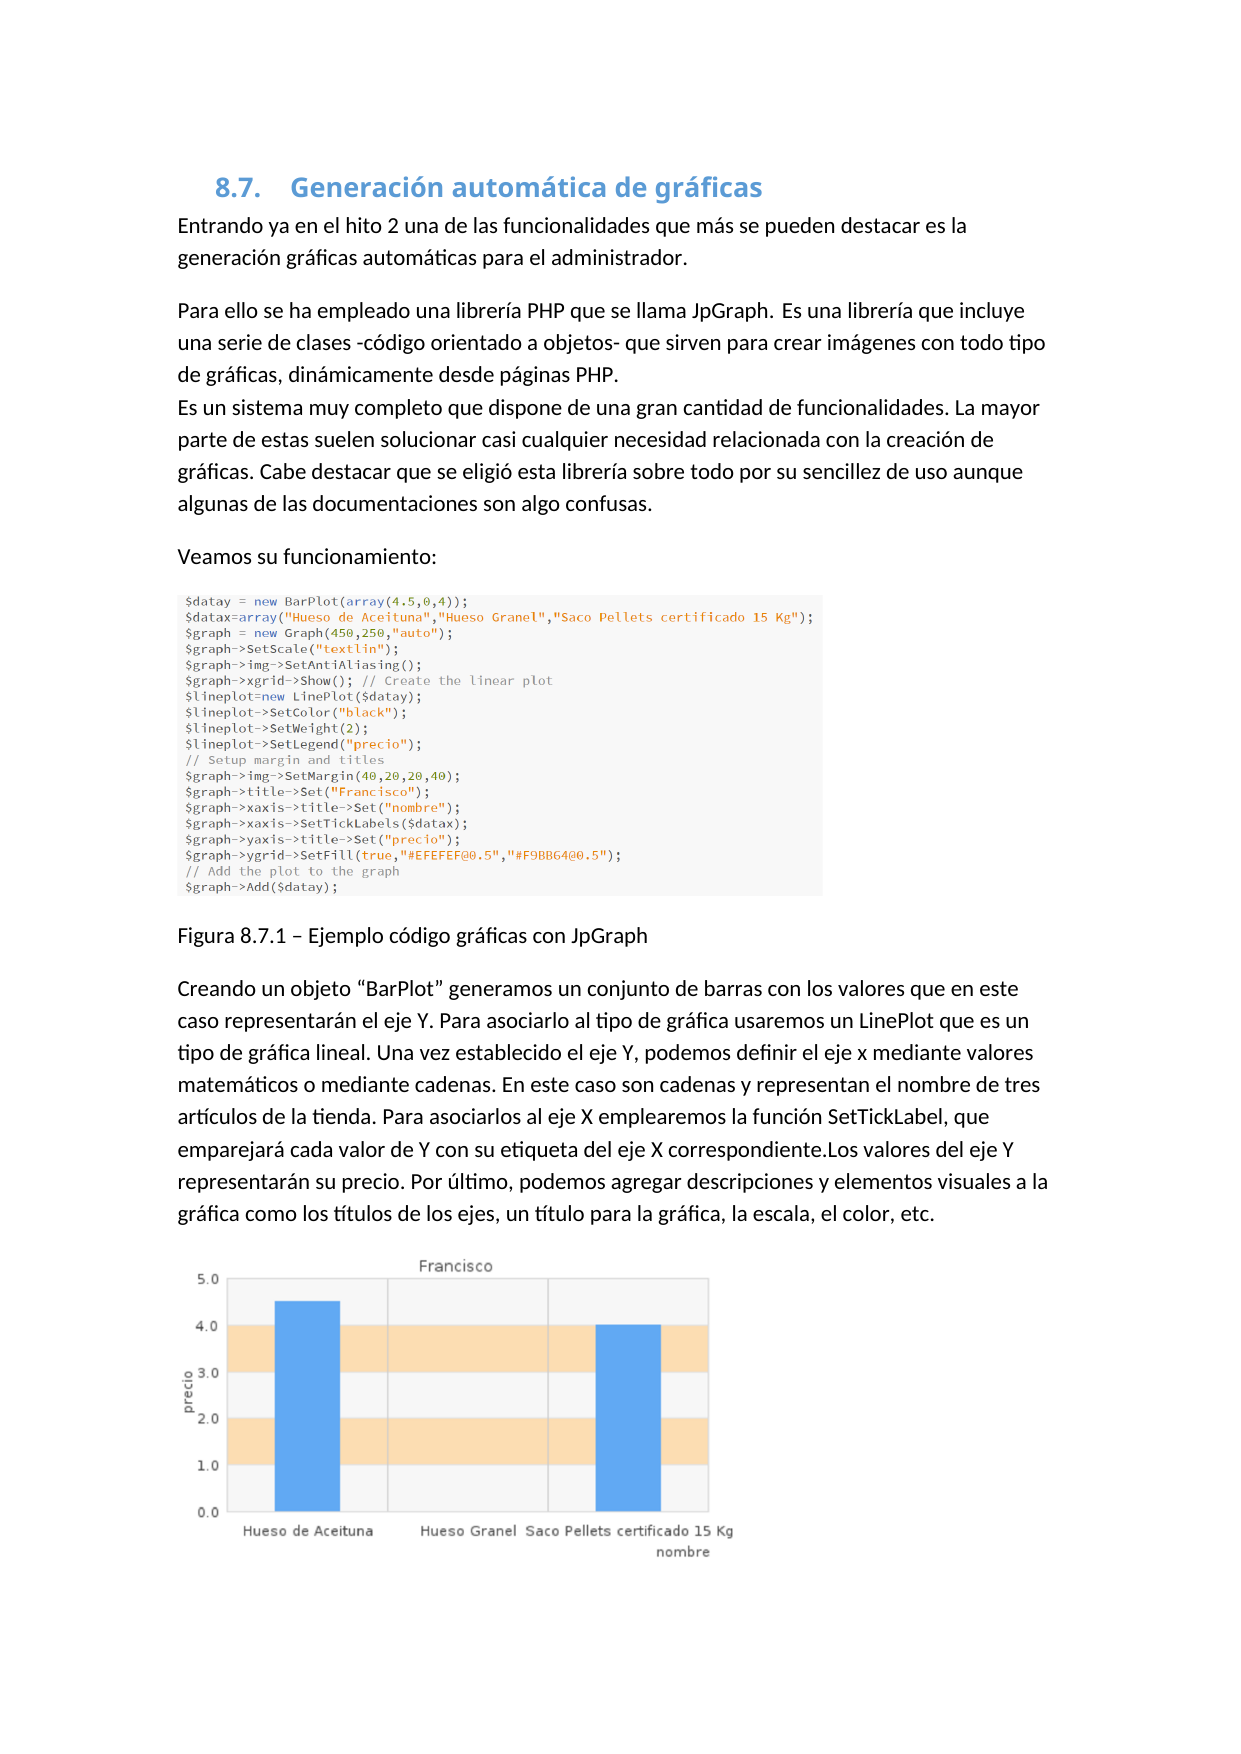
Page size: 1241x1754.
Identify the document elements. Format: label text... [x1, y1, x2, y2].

text Veamos su funcionamiento: [177, 542, 1063, 570]
text Para ello se ha empleado una librería PHP que se llama JpGraph. Es una librería que incluye una serie de clases -código orientado a objetos- que sirven para crear imágenes con todo tipo de gráficas, dinámicamente desde páginas PHP. Es un sistema muy completo que dispone de una gran cantidad de funcionalidades. La mayor parte de estas suelen solucionar casi cualquier necesidad relacionada con la creación de gráficas. Cabe destacar que se eligió esta librería sobre todo por su sencillez de uso aunque algunas de las documentaciones son algo confusas. [177, 296, 1063, 517]
picture [177, 595, 823, 896]
subtitle Generación automática de gráficas [215, 168, 1063, 205]
text Entrando ya en el hito 2 una de las funcionalidades que más se pueden destacar es la generación gráficas automáticas para el administrador. [177, 211, 1063, 271]
picture [177, 1252, 747, 1572]
text Creando un objeto “BarPlot” generamos un conjunto de barras con los valores que en este caso representarán el eje Y. Para asociarlo al tipo de gráfica usaremos un LinePlot que es un tipo de gráfica lineal. Una vez establecido el eje Y, podemos definir el eje x mediante valores matemáticos o mediante cadenas. En este caso son cadenas y representan el nombre de tres artículos de la tienda. Para asociarlos al eje X emplearemos la función SetTickLabel, que emparejará cada valor de Y con su etiqueta del eje X correspondiente.Los valores del eje Y representarán su precio. Por último, podemos agregar descripciones y elementos visuales a la gráfica como los títulos de los ejes, un título para la gráfica, la escala, el color, etc. [177, 974, 1063, 1227]
text Figura 8.7.1 – Ejemplo código gráficas con JpGraph [177, 921, 1063, 949]
